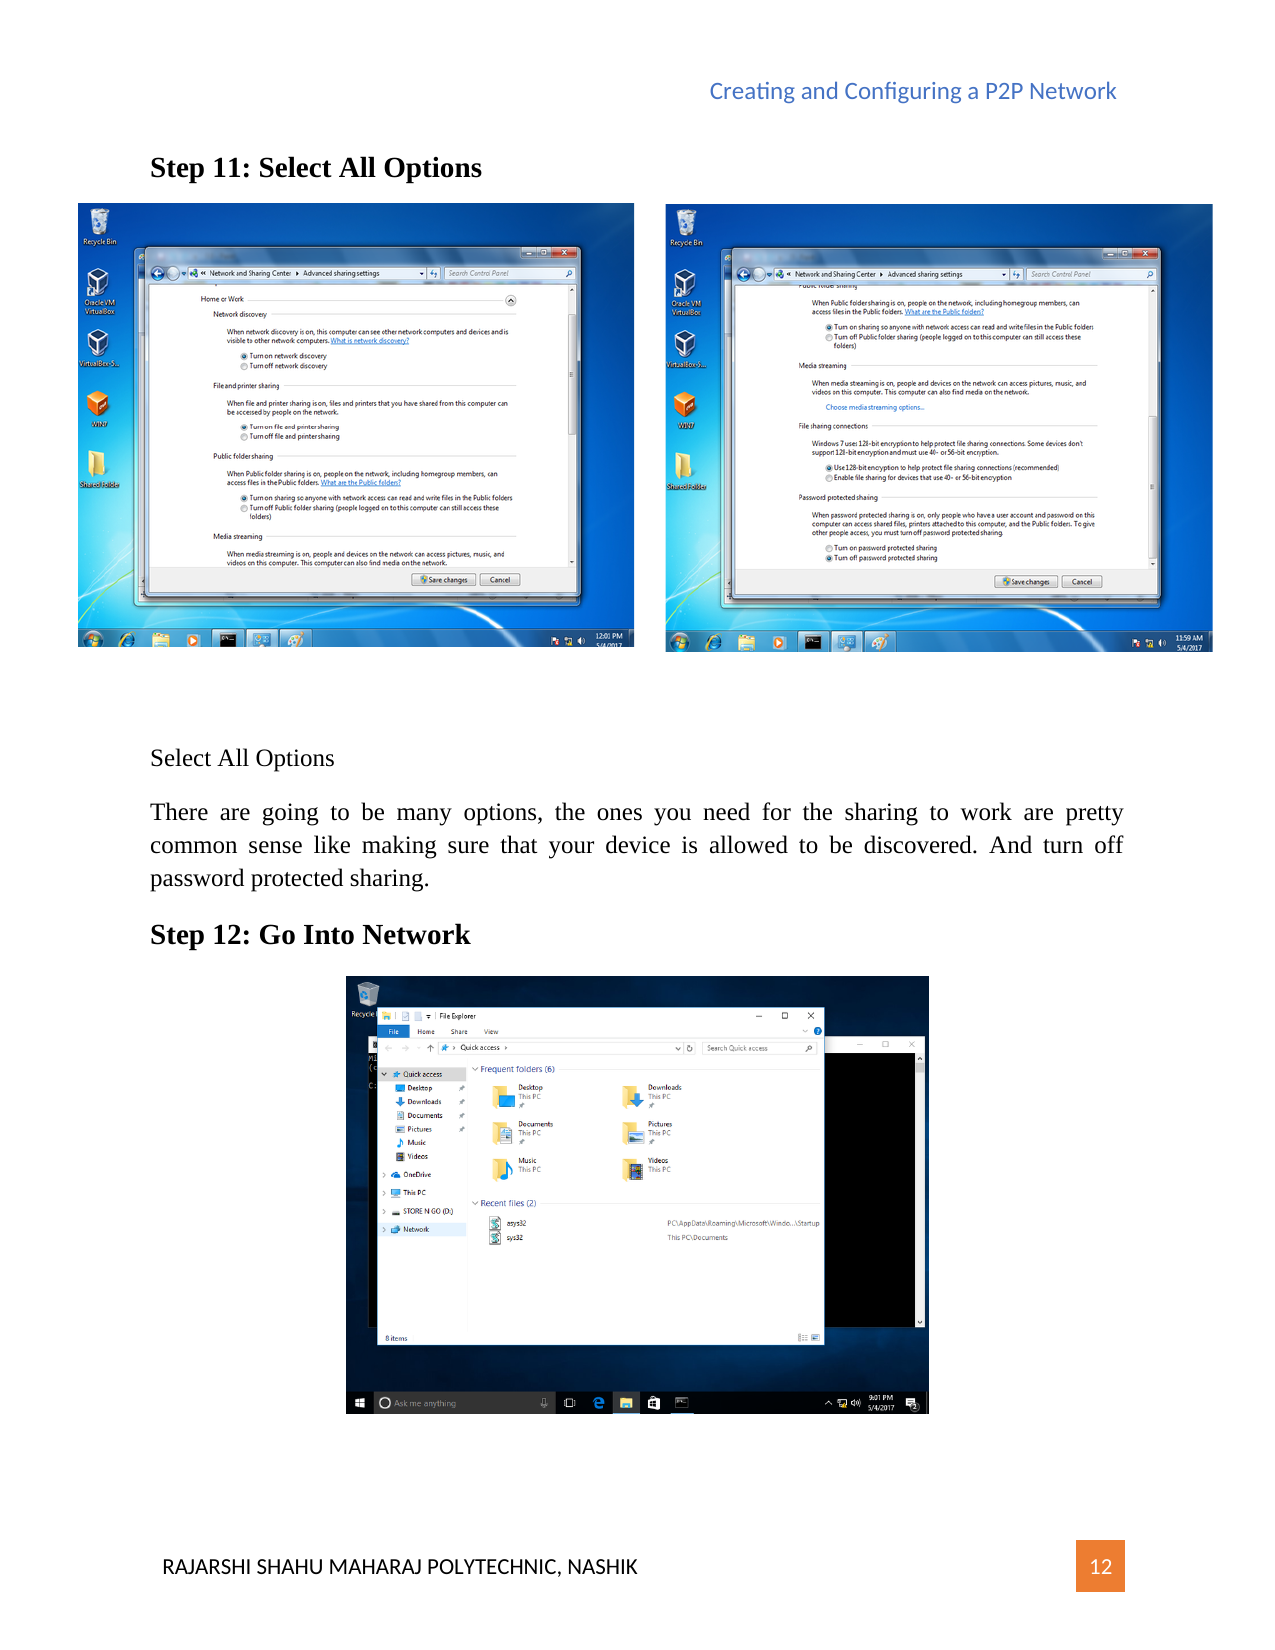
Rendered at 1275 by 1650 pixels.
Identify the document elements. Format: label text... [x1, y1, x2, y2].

picture [346, 976, 929, 1414]
picture [78, 203, 634, 647]
text Step 11: Select All Options [150, 150, 1125, 183]
picture [665, 204, 1212, 652]
text There are going to be many options, the ones you need for the sharing to work are pretty common sense like making sure that your device is allowed to be discovered. And turn off password protected sharing. [150, 797, 1125, 892]
text Select All Options [150, 743, 1125, 772]
text Step 12: Go Into Network [150, 917, 1125, 951]
